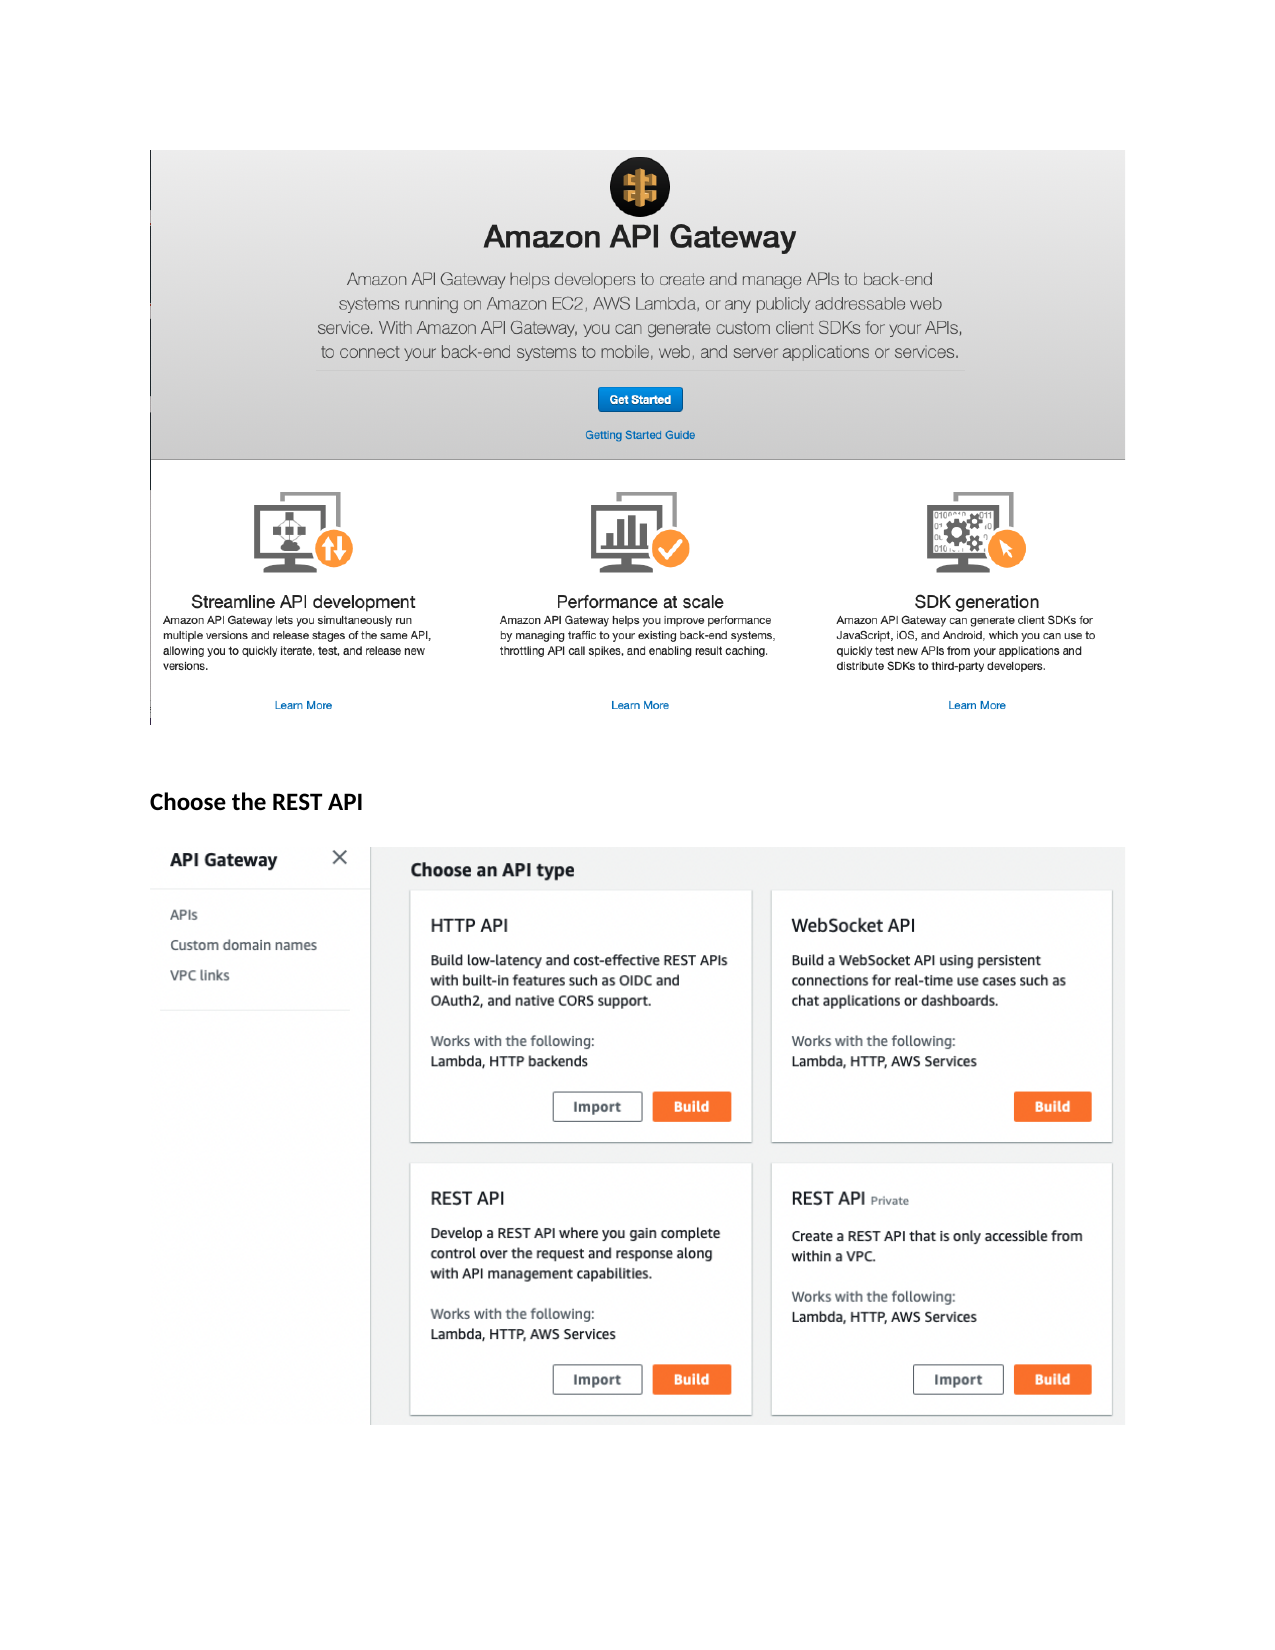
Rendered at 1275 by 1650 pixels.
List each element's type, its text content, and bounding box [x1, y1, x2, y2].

picture [150, 150, 1125, 725]
picture [150, 847, 1125, 1425]
text Choose the REST API [150, 786, 1125, 817]
